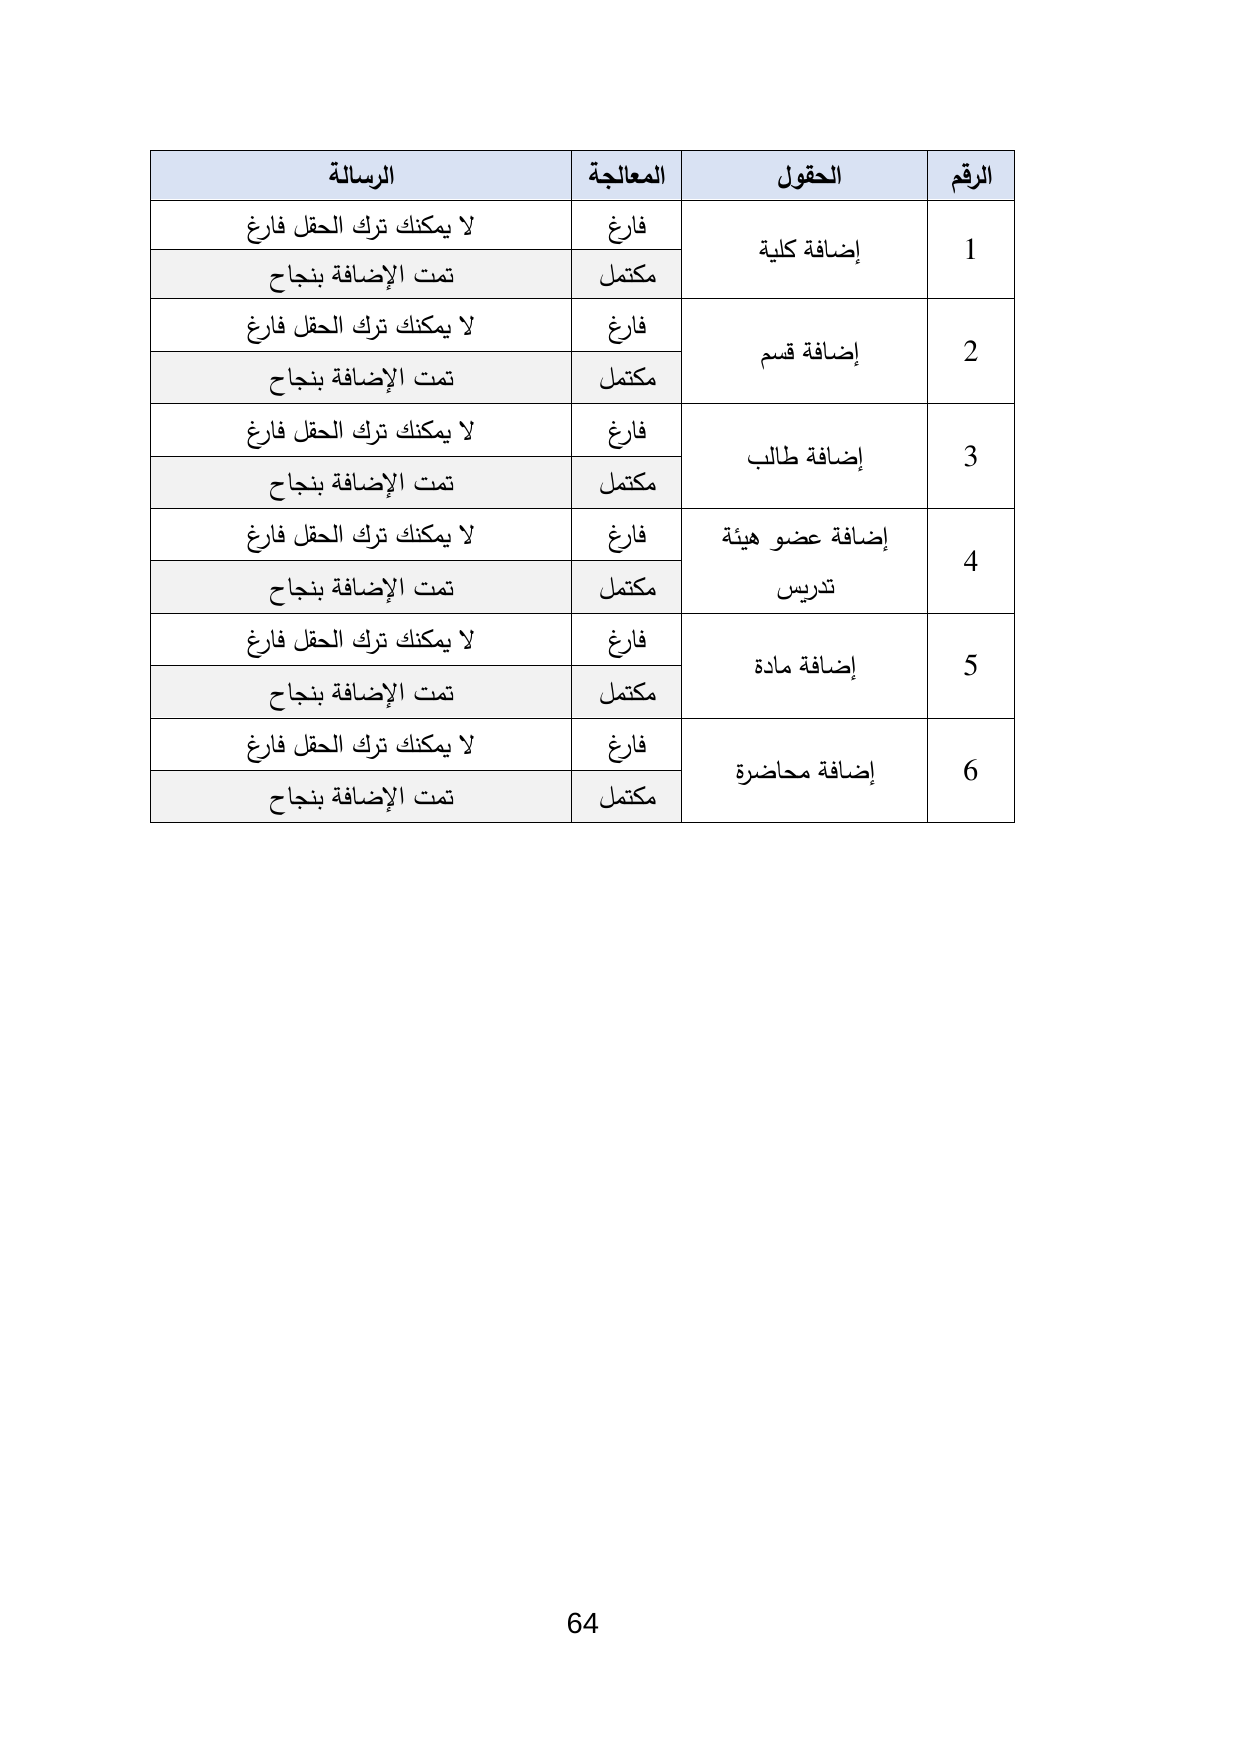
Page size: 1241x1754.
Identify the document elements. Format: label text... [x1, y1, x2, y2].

table_cell تمت الإضافة بنجاح [151, 771, 571, 822]
table_cell إضافة مادة [682, 614, 927, 717]
table_cell 2 [928, 299, 1014, 403]
table_cell 6 [928, 719, 1014, 822]
table_cell مكتمل [572, 666, 681, 717]
table_cell فارغ [572, 509, 681, 560]
table_cell إضافة قسم [682, 299, 927, 403]
table_cell مكتمل [572, 250, 681, 298]
table_cell تمت الإضافة بنجاح [151, 666, 571, 717]
table_cell لا يمكنك ترك الحقل فارغ [151, 614, 571, 665]
table_cell لا يمكنك ترك الحقل فارغ [151, 719, 571, 770]
table_cell تمت الإضافة بنجاح [151, 457, 571, 508]
table_cell مكتمل [572, 561, 681, 613]
table_cell 5 [928, 614, 1014, 717]
table_header الرقم [928, 151, 1014, 199]
table_cell تمت الإضافة بنجاح [151, 250, 571, 298]
table_cell تمت الإضافة بنجاح [151, 352, 571, 403]
table_cell لا يمكنك ترك الحقل فارغ [151, 509, 571, 560]
table_cell لا يمكنك ترك الحقل فارغ [151, 404, 571, 456]
table_cell فارغ [572, 201, 681, 249]
table_cell فارغ [572, 404, 681, 456]
table_cell فارغ [572, 614, 681, 665]
table_cell إضافة طالب [682, 404, 927, 508]
table_header المعالجة [572, 151, 681, 199]
table_cell إضافة عضو هيئة تدريس [682, 509, 927, 613]
table_cell لا يمكنك ترك الحقل فارغ [151, 299, 571, 351]
table_cell تمت الإضافة بنجاح [151, 561, 571, 613]
table_cell 3 [928, 404, 1014, 508]
table_cell لا يمكنك ترك الحقل فارغ [151, 201, 571, 249]
table_header الحقول [682, 151, 927, 199]
table_cell 4 [928, 509, 1014, 613]
table_cell فارغ [572, 299, 681, 351]
table_cell إضافة كلية [682, 201, 927, 298]
table_cell مكتمل [572, 352, 681, 403]
table_cell 1 [928, 201, 1014, 298]
table_cell مكتمل [572, 457, 681, 508]
table_cell مكتمل [572, 771, 681, 822]
table_cell فارغ [572, 719, 681, 770]
table_header الرسالة [151, 151, 571, 199]
table_cell إضافة محاضرة [682, 719, 927, 822]
